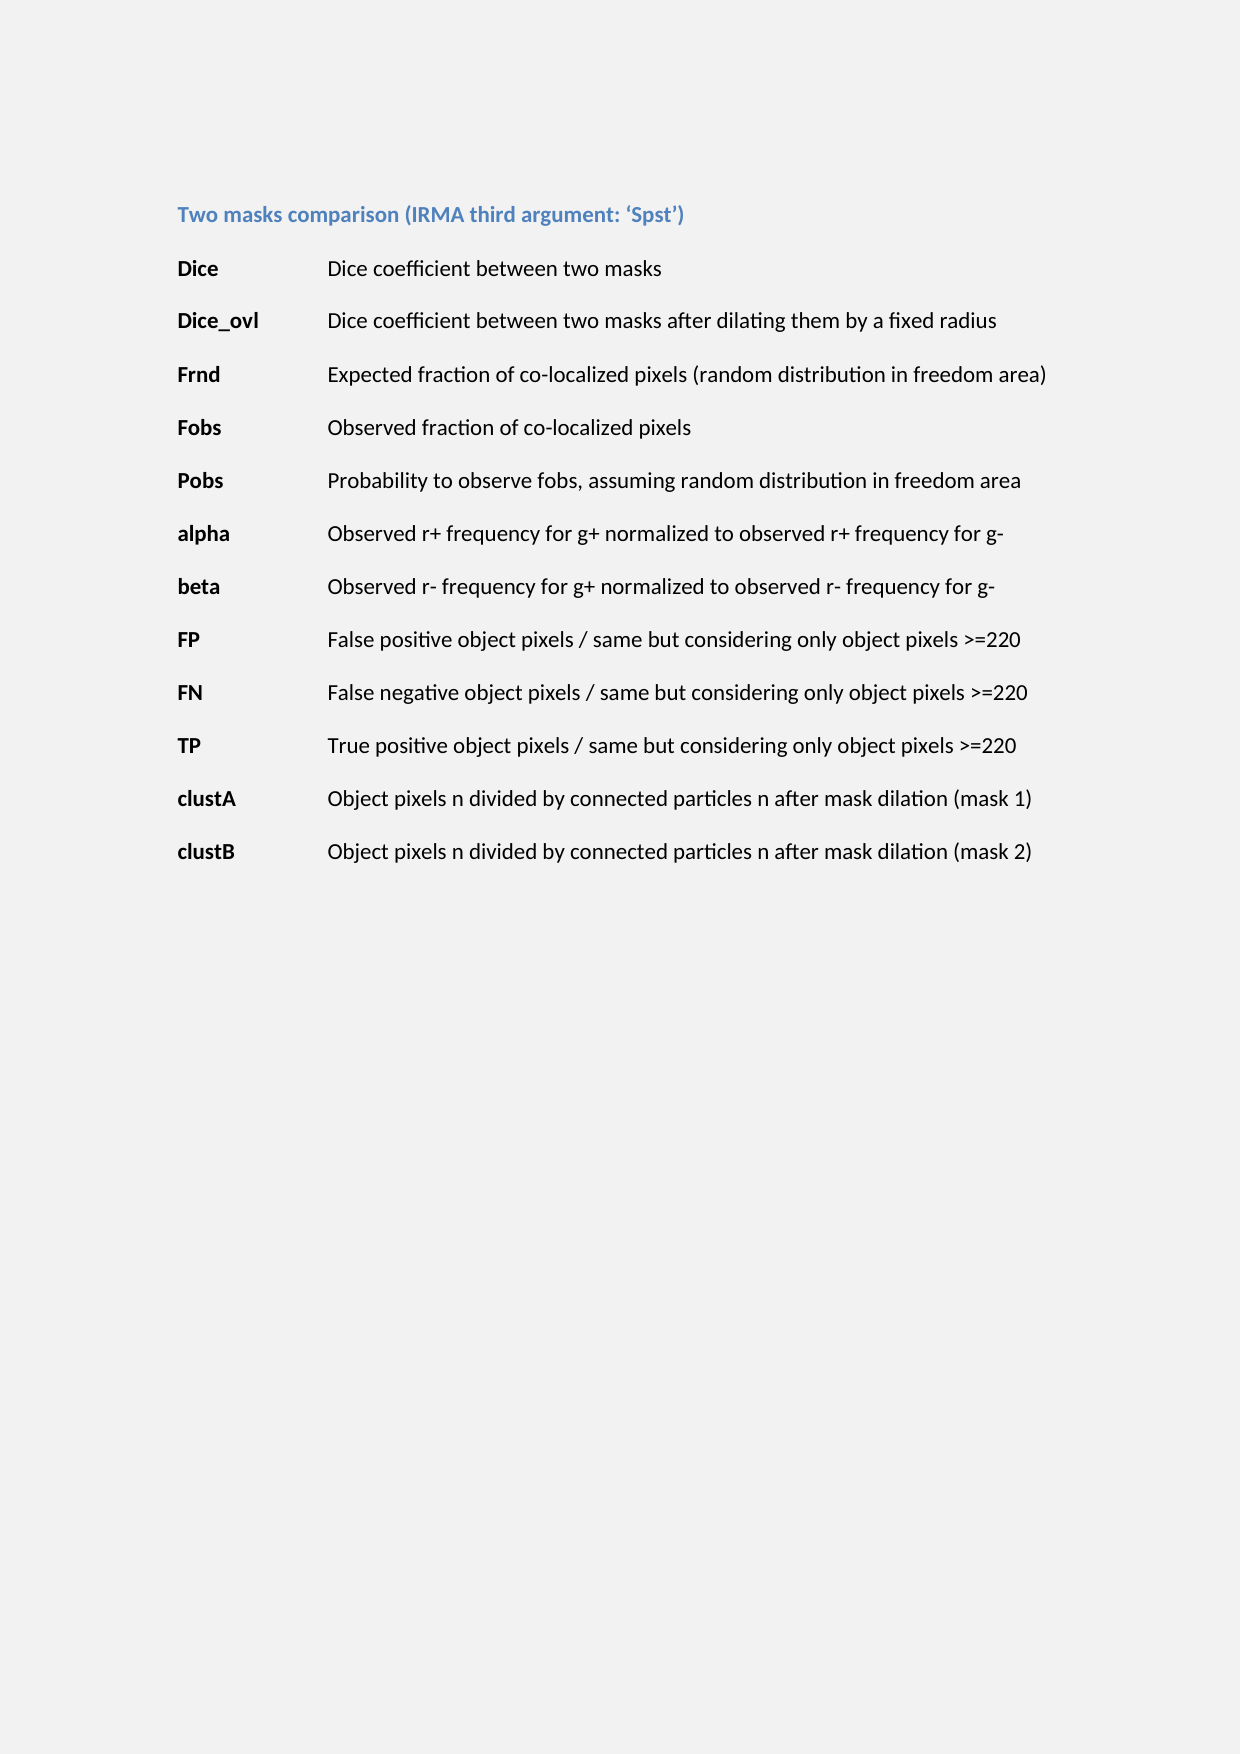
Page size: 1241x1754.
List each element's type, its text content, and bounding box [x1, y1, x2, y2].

text Dice Dice coefficient between two masks [177, 254, 1063, 282]
text clustA Object pixels n divided by connected particles n after mask dilation (mask 1) [177, 784, 1063, 812]
text Pobs Probability to observe fobs, assuming random distribution in freedom area [177, 466, 1063, 494]
text Frnd Expected fraction of co-localized pixels (random distribution in freedom area) [177, 360, 1063, 388]
text TP True positive object pixels / same but considering only object pixels >=220 [177, 731, 1063, 759]
text alpha Observed r+ frequency for g+ normalized to observed r+ frequency for g- [177, 519, 1063, 547]
text Two masks comparison (IRMA third argument: ‘Spst’) [177, 201, 1063, 229]
text Dice_ovl Dice coefficient between two masks after dilating them by a fixed radius [177, 307, 1063, 335]
text beta Observed r- frequency for g+ normalized to observed r- frequency for g- [177, 572, 1063, 600]
text Fobs Observed fraction of co-localized pixels [177, 413, 1063, 441]
text clustB Object pixels n divided by connected particles n after mask dilation (mask 2) [177, 837, 1063, 865]
text FN False negative object pixels / same but considering only object pixels >=220 [177, 678, 1063, 706]
text FP False positive object pixels / same but considering only object pixels >=220 [177, 625, 1063, 653]
